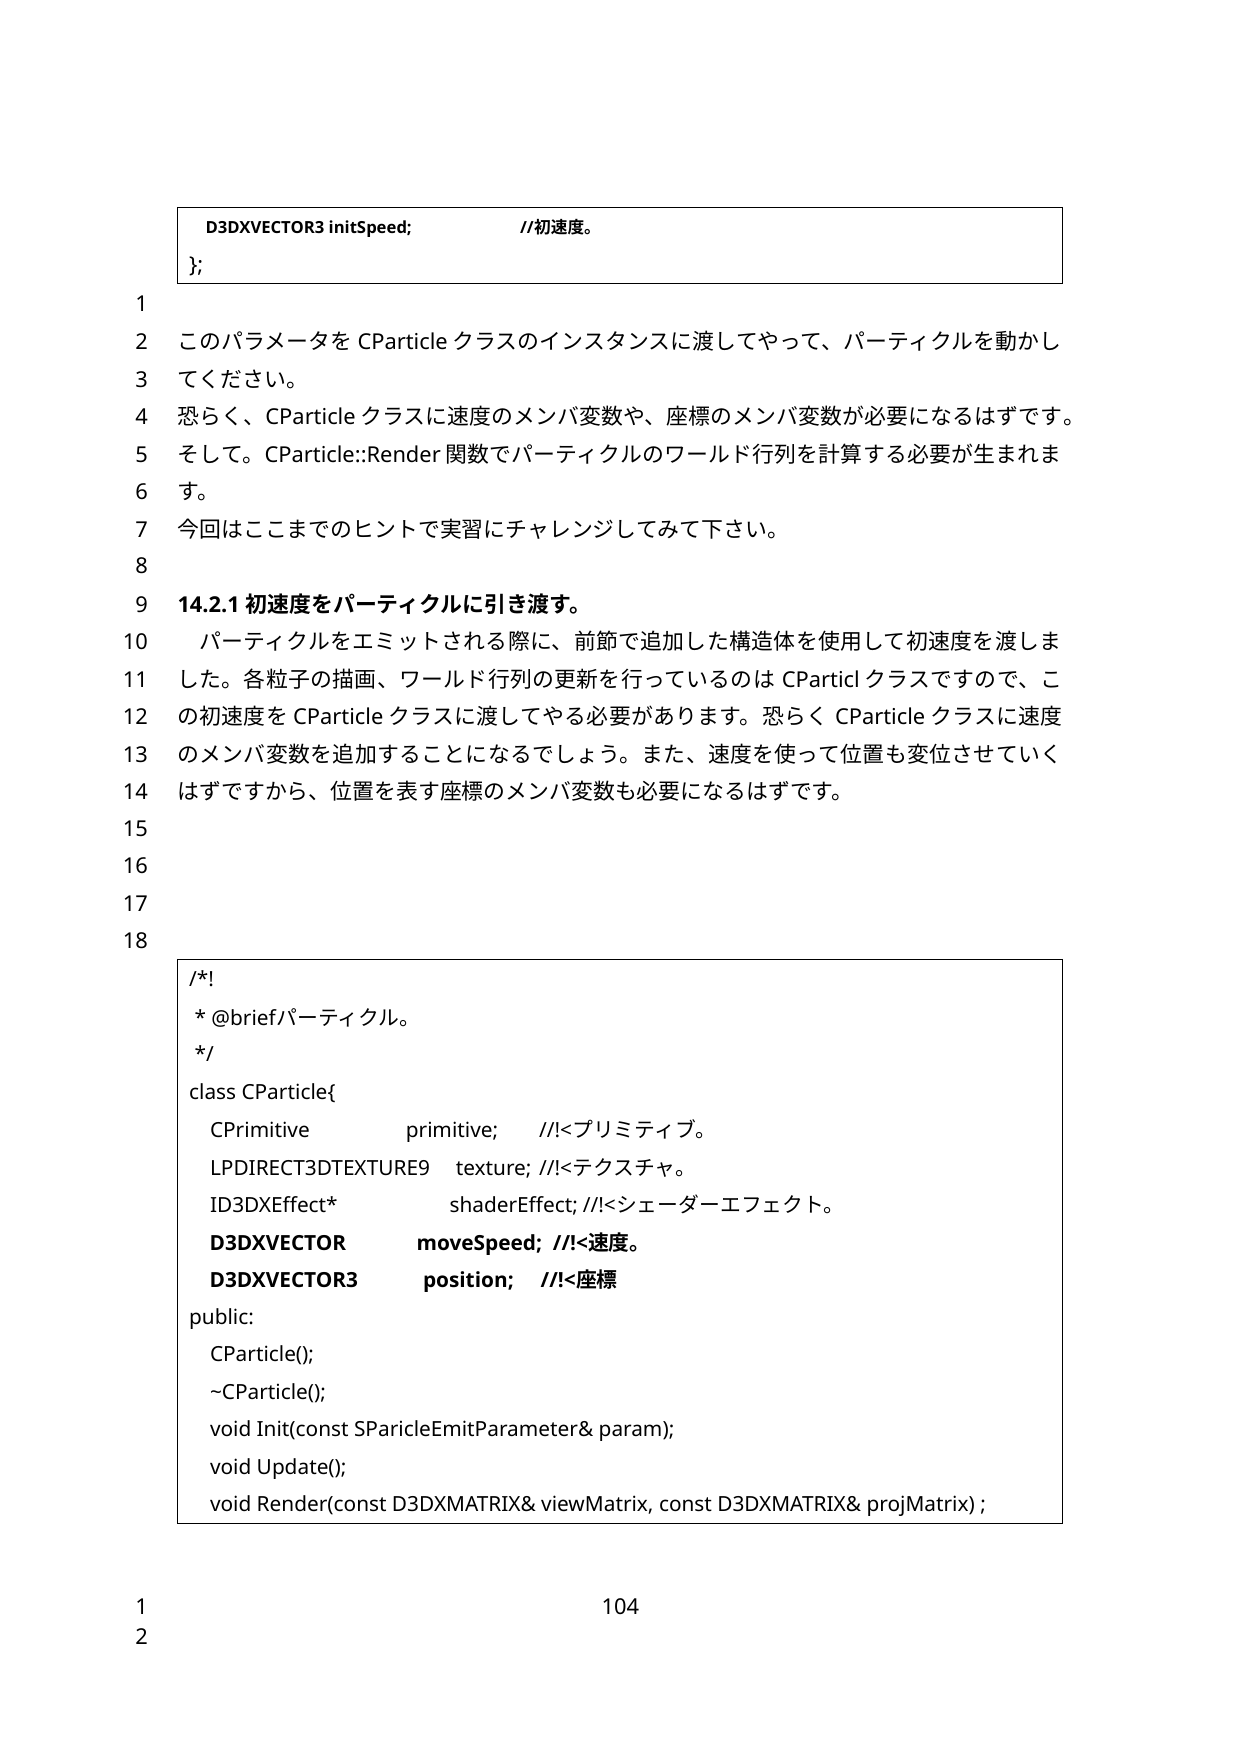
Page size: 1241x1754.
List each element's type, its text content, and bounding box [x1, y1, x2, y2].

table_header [178, 208, 1062, 283]
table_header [178, 960, 1062, 1522]
text 今回はここまでのヒントで実習にチャレンジしてみて下さい。 [177, 509, 1063, 546]
text パーティクルをエミットされる際に、前節で追加した構造体を使用して初速度を渡しました。各粒子の描画、ワールド行列の更新を行っているのはCParticlクラスですので、この初速度をCParticleクラスに渡してやる必要があります。恐らくCParticleクラスに速度のメンバ変数を追加することになるでしょう。また、速度を使って位置も変位させていくはずですから、位置を表す座標のメンバ変数も必要になるはずです。 [177, 621, 1063, 809]
text このパラメータをCParticleクラスのインスタンスに渡してやって、パーティクルを動かしてください。 [177, 321, 1063, 396]
text 恐らく、CParticleクラスに速度のメンバ変数や、座標のメンバ変数が必要になるはずです。そして。CParticle::Render関数でパーティクルのワールド行列を計算する必要が生まれます。 [177, 396, 1063, 509]
text 14.2.1 初速度をパーティクルに引き渡す。 [177, 584, 1063, 621]
